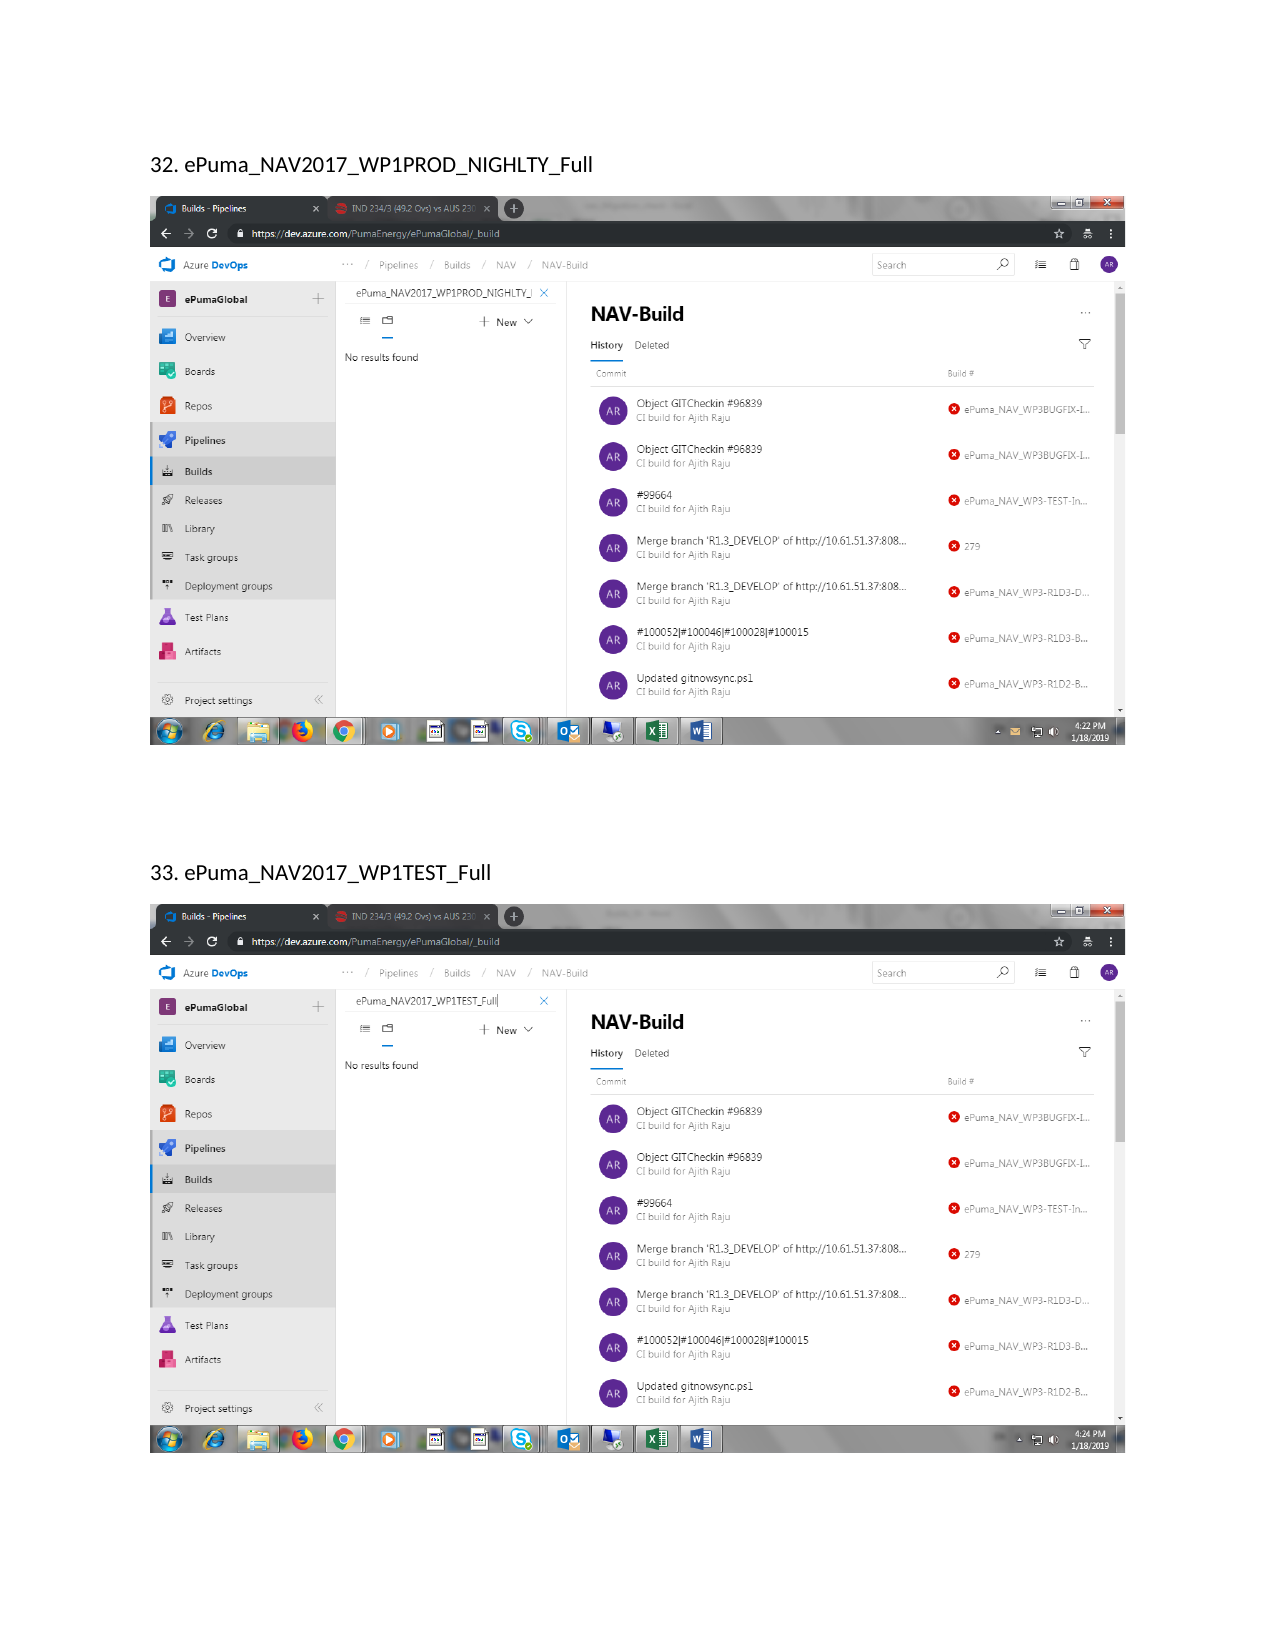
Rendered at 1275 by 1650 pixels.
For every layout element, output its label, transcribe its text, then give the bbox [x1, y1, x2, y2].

text 33. ePuma_NAV2017_WP1TEST_Full [150, 858, 1125, 886]
text 32. ePuma_NAV2017_WP1PROD_NIGHLTY_Full [150, 150, 1125, 178]
picture [150, 196, 1125, 745]
picture [150, 904, 1125, 1453]
